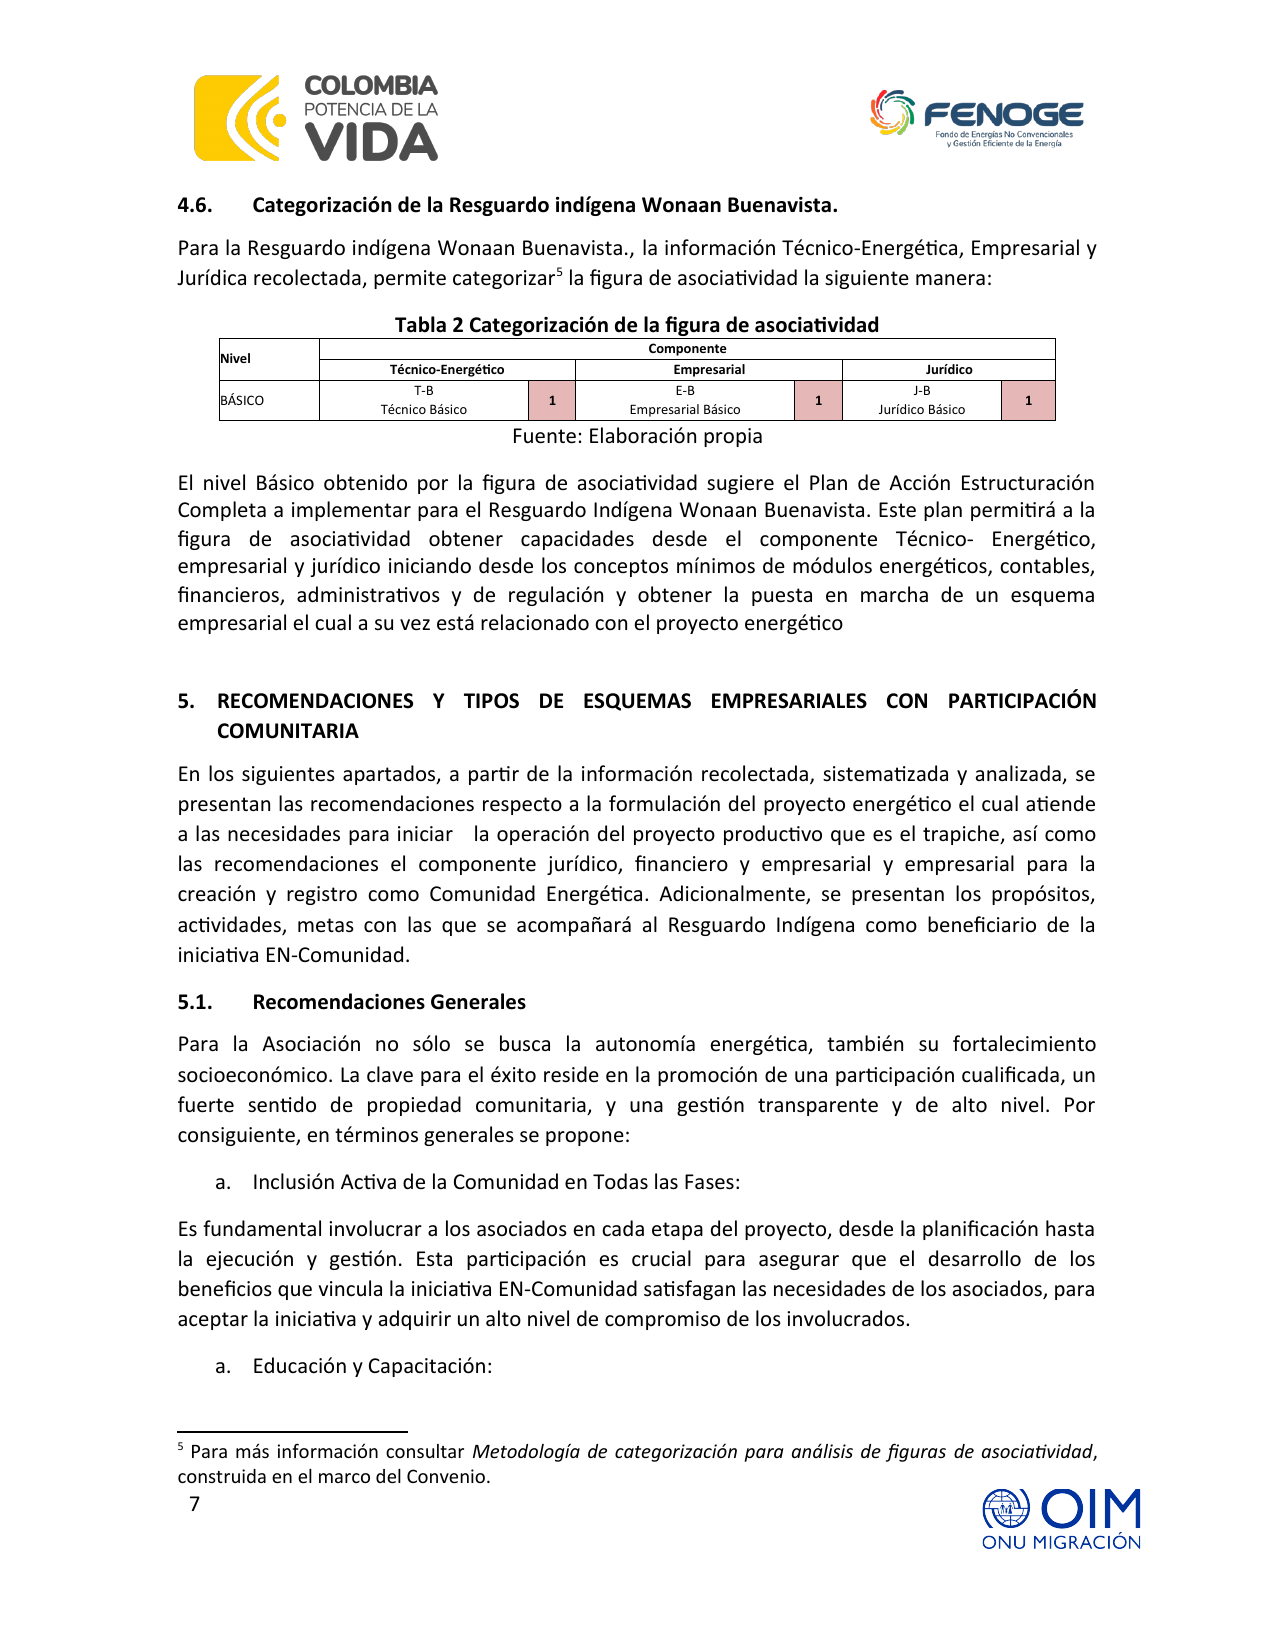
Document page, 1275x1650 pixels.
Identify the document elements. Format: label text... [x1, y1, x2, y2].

table_cell J-B Jurídico Básico [843, 381, 1001, 420]
picture [869, 88, 1086, 148]
table_cell Jurídico [843, 360, 1055, 380]
text Fuente: Elaboración propia [177, 421, 1098, 449]
text Es fundamental involucrar a los asociados en cada etapa del proyecto, desde la planificación hasta la ejecución y gestión. Esta participación es crucial para asegurar que el desarrollo de los beneficios que vincula la iniciativa EN-Comunidad satisfagan las necesidades de los asociados, para aceptar la iniciativa y adquirir un alto nivel de compromiso de los involucrados. [177, 1214, 1098, 1332]
table_cell E-B Empresarial Básico [576, 381, 794, 420]
table_cell 1 [529, 381, 575, 420]
table_cell Técnico-Energético [320, 360, 575, 380]
subtitle Recomendaciones Generales [177, 987, 1098, 1015]
table_cell 1 [795, 381, 842, 420]
table_cell T-B Técnico Básico [320, 381, 528, 420]
text El nivel Básico obtenido por la figura de asociatividad sugiere el Plan de Acción Estructuración Completa a implementar para el Resguardo Indígena Wonaan Buenavista. Este plan permitirá a la figura de asociatividad obtener capacidades desde el componente Técnico- Energético, empresarial y jurídico iniciando desde los conceptos mínimos de módulos energéticos, contables, financieros, administrativos y de regulación y obtener la puesta en marcha de un esquema empresarial el cual a su vez está relacionado con el proyecto energético [177, 468, 1098, 636]
table_header Nivel [220, 339, 319, 380]
list Educación y Capacitación: [215, 1351, 1098, 1379]
picture [982, 1489, 1141, 1549]
picture [188, 73, 444, 163]
text Para la Asociación no sólo se busca la autonomía energética, también su fortalecimiento socioeconómico. La clave para el éxito reside en la promoción de una participación cualificada, un fuerte sentido de propiedad comunitaria, y una gestión transparente y de alto nivel. Por consiguiente, en términos generales se propone: [177, 1029, 1098, 1148]
table_header Componente [320, 339, 1055, 359]
text En los siguientes apartados, a partir de la información recolectada, sistematizada y analizada, se presentan las recomendaciones respecto a la formulación del proyecto energético el cual atiende a las necesidades para iniciar la operación del proyecto productivo que es el trapiche, así como las recomendaciones el componente jurídico, financiero y empresarial y empresarial para la creación y registro como Comunidad Energética. Adicionalmente, se presentan los propósitos, actividades, metas con las que se acompañará al Resguardo Indígena como beneficiario de la iniciativa EN-Comunidad. [177, 759, 1098, 968]
subtitle Categorización de la Resguardo indígena Wonaan Buenavista. [177, 190, 1098, 218]
table_cell BÁSICO [220, 381, 319, 420]
list Inclusión Activa de la Comunidad en Todas las Fases: [215, 1167, 1098, 1195]
table_cell Empresarial [576, 360, 842, 380]
subtitle RECOMENDACIONES Y TIPOS DE ESQUEMAS EMPRESARIALES CON PARTICIPACIÓN COMUNITARIA [177, 686, 1098, 744]
text Tabla 2 Categorización de la figura de asociatividad [177, 310, 1098, 338]
table_cell 1 [1002, 381, 1055, 420]
text Para la Resguardo indígena Wonaan Buenavista., la información Técnico-Energética, Empresarial y Jurídica recolectada, permite categorizar la figura de asociatividad la siguiente manera: [177, 233, 1098, 291]
